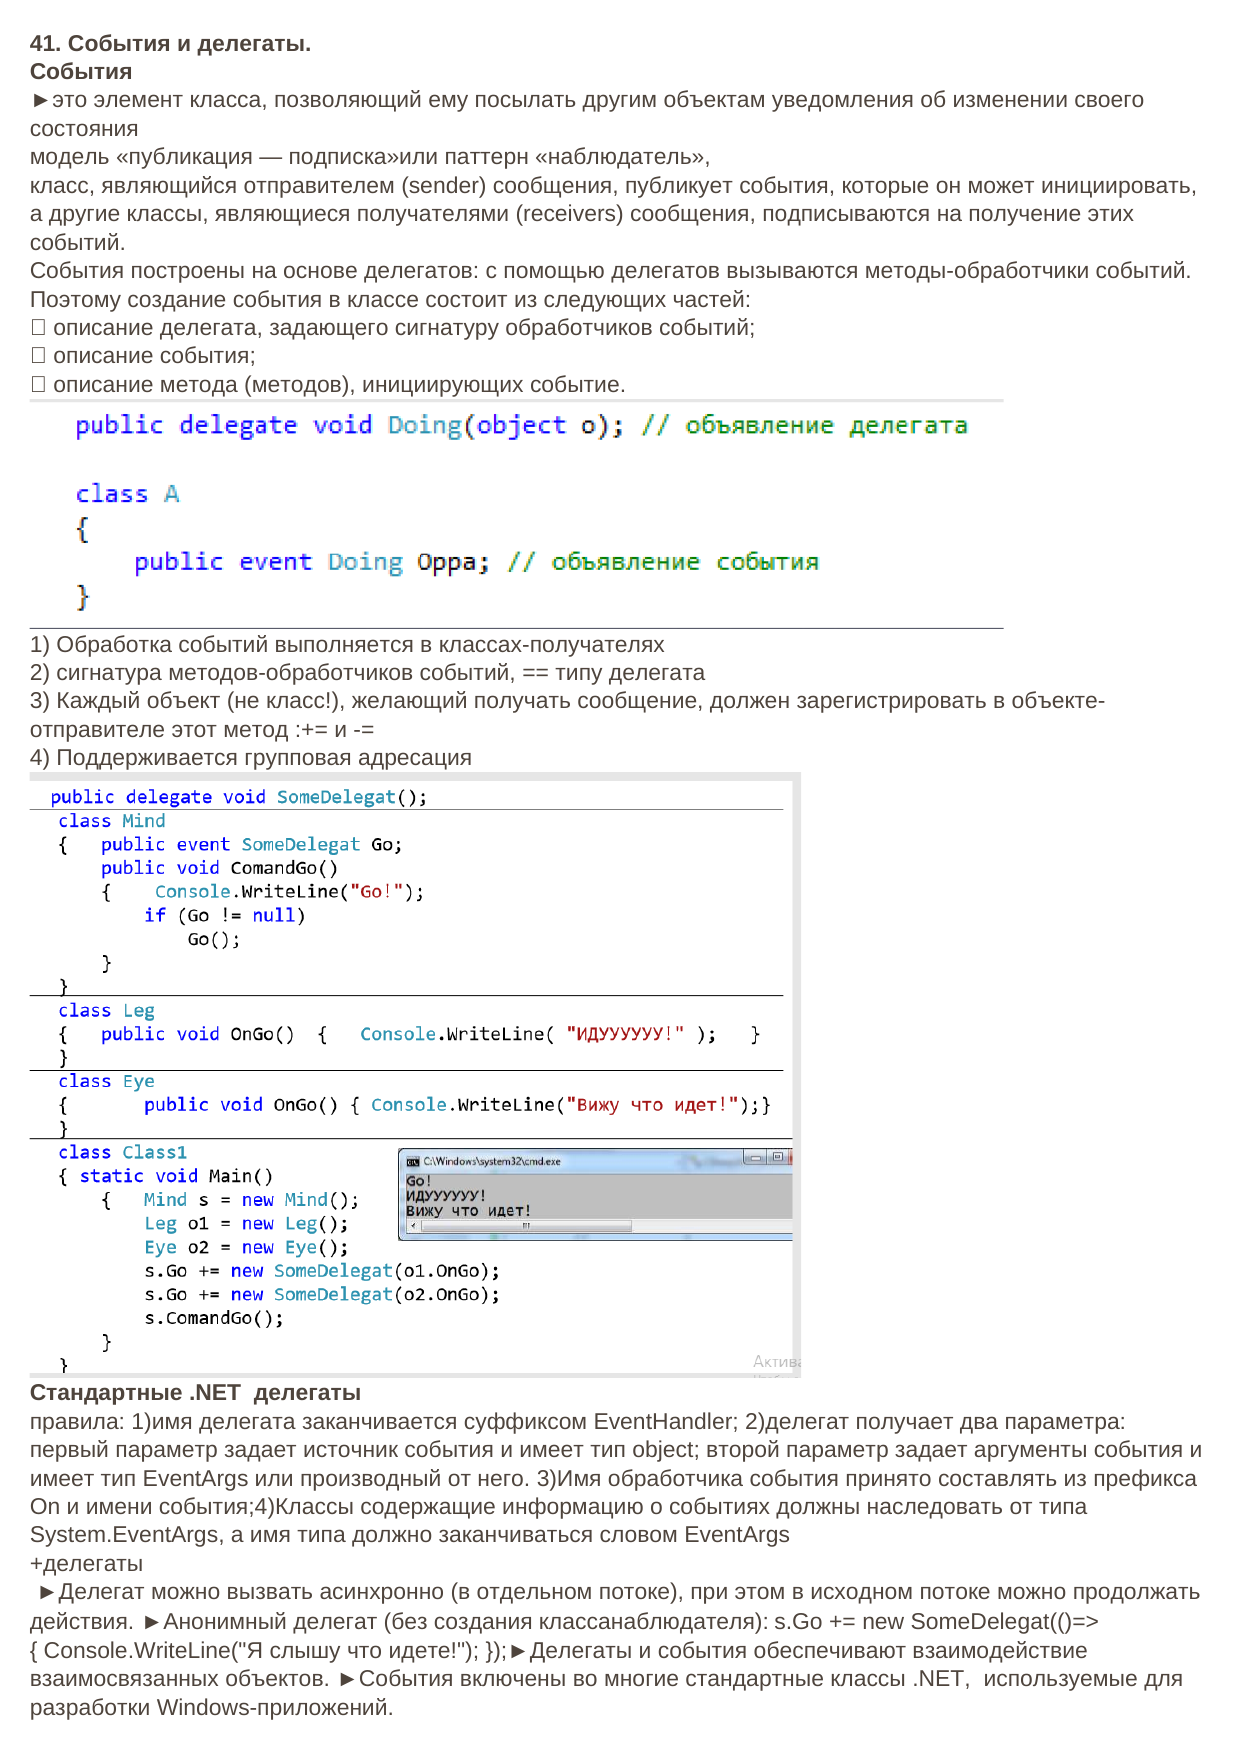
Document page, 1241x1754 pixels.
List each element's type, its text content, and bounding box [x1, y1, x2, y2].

picture [29, 772, 802, 1378]
picture [29, 399, 1004, 629]
